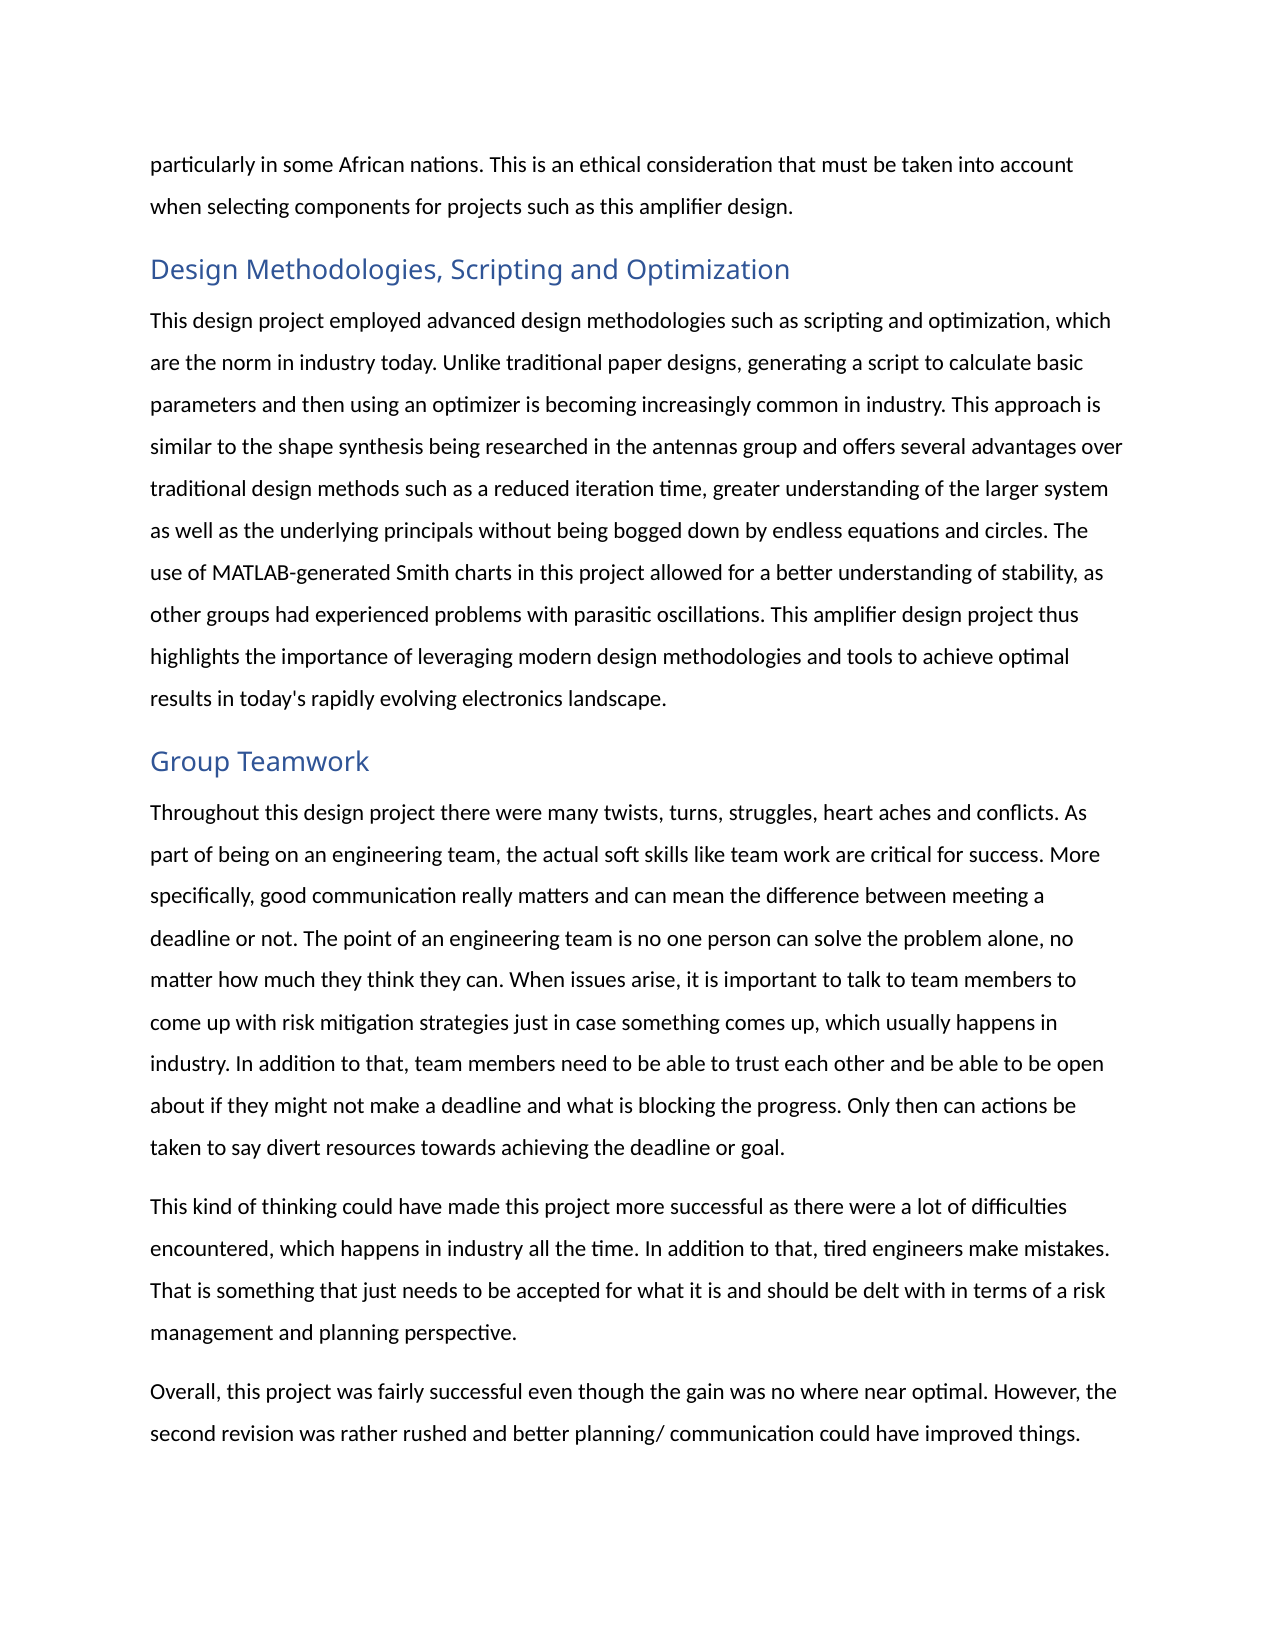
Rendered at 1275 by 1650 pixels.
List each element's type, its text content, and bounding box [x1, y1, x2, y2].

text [150, 150, 1125, 220]
text This kind of thinking could have made this project more successful as there were a lot of difficulties encountered, which happens in industry all the time. In addition to that, tired engineers make mistakes. That is something that just needs to be accepted for what it is and should be delt with in terms of a risk management and planning perspective. [150, 1192, 1125, 1346]
subtitle Design Methodologies, Scripting and Optimization [150, 251, 1125, 287]
text Overall, this project was fairly successful even though the gain was no where near optimal. However, the second revision was rather rushed and better planning/ communication could have improved things. [150, 1377, 1125, 1447]
text This design project employed advanced design methodologies such as scripting and optimization, which are the norm in industry today. Unlike traditional paper designs, generating a script to calculate basic parameters and then using an optimizer is becoming increasingly common in industry. This approach is similar to the shape synthesis being researched in the antennas group and offers several advantages over traditional design methods such as a reduced iteration time, greater understanding of the larger system as well as the underlying principals without being bogged down by endless equations and circles. The use of MATLAB-generated Smith charts in this project allowed for a better understanding of stability, as other groups had experienced problems with parasitic oscillations. This amplifier design project thus highlights the importance of leveraging modern design methodologies and tools to achieve optimal results in today's rapidly evolving electronics landscape. [150, 306, 1125, 712]
subtitle Group Teamwork [150, 742, 1125, 779]
text Throughout this design project there were many twists, turns, struggles, heart aches and conflicts. As part of being on an engineering team, the actual soft skills like team work are critical for success. More specifically, good communication really matters and can mean the difference between meeting a deadline or not. The point of an engineering team is no one person can solve the problem alone, no matter how much they think they can. When issues arise, it is important to talk to team members to come up with risk mitigation strategies just in case something comes up, which usually happens in industry. In addition to that, team members need to be able to trust each other and be able to be open about if they might not make a deadline and what is blocking the progress. Only then can actions be taken to say divert resources towards achieving the deadline or goal. [150, 798, 1125, 1162]
